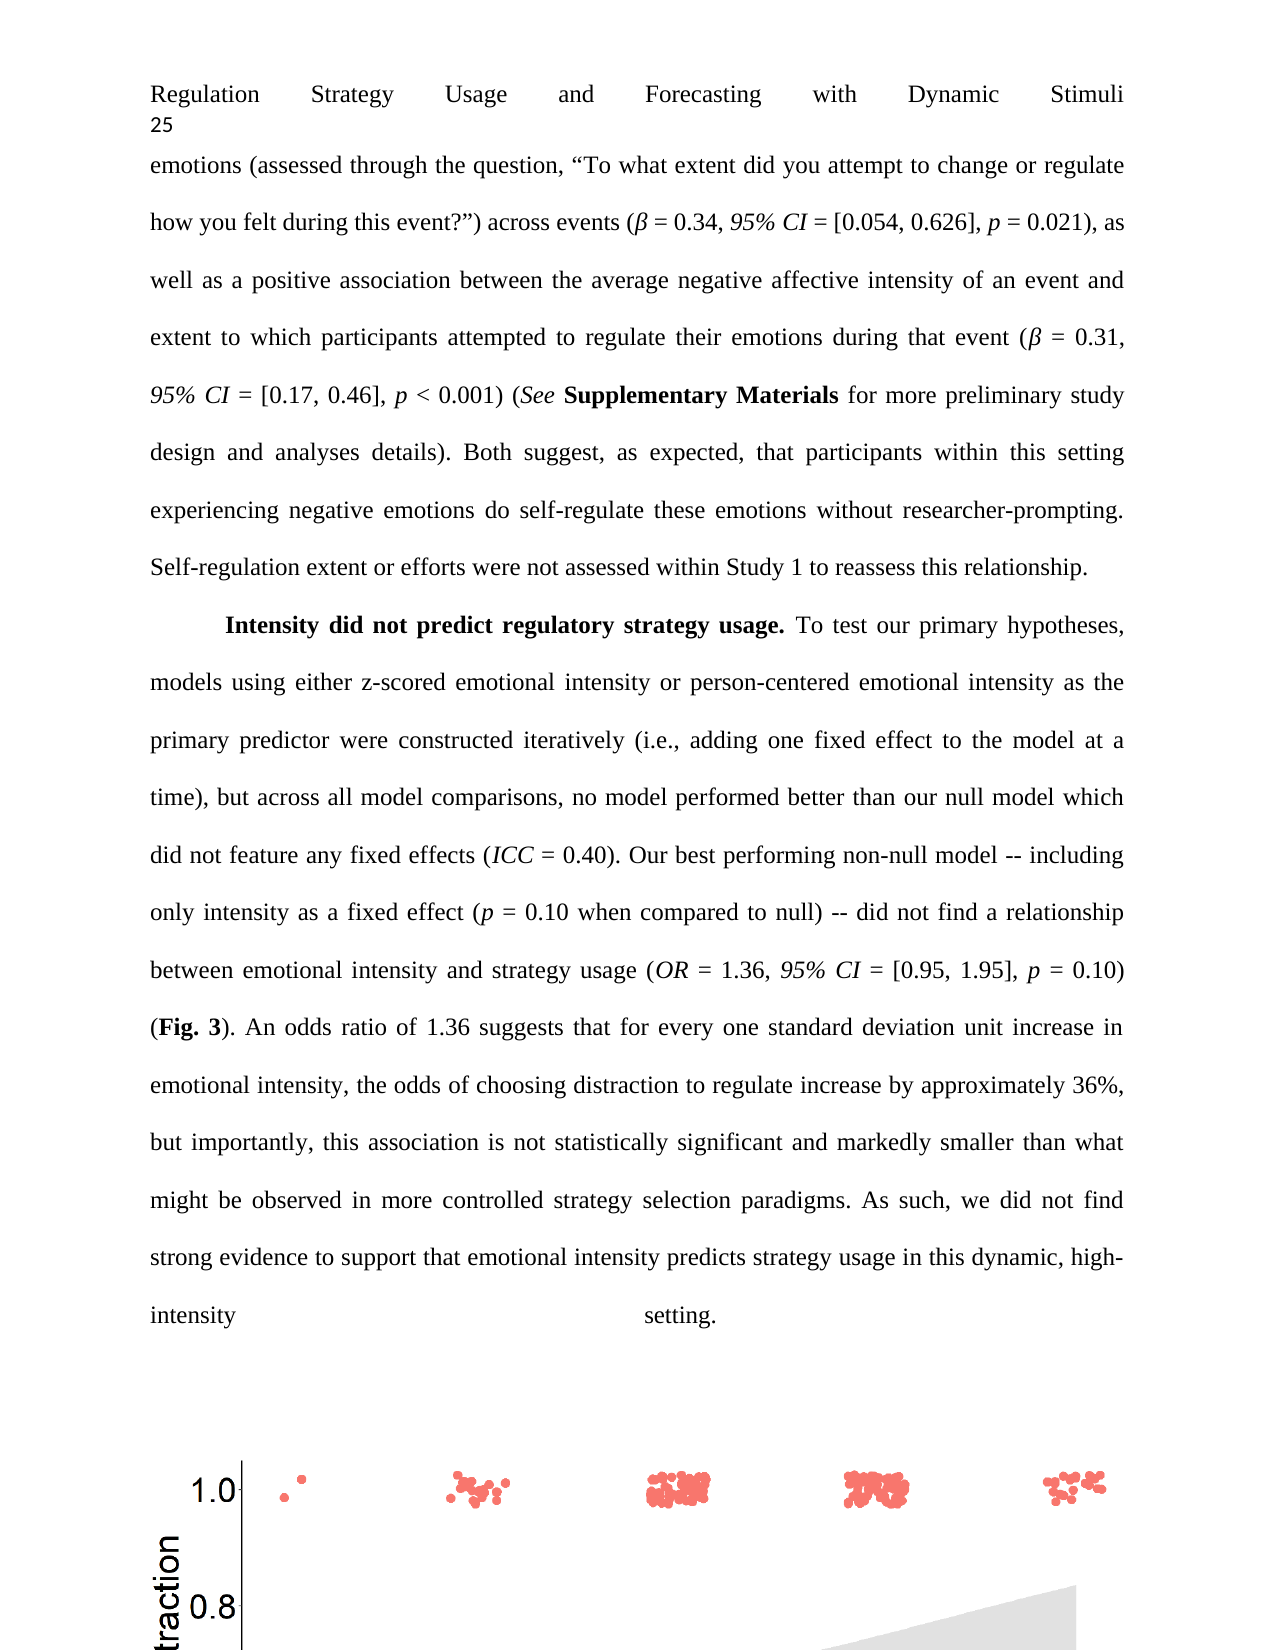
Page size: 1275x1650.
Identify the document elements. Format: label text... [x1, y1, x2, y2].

picture [146, 1454, 1122, 1650]
text Intensity did not predict regulatory strategy usage. To test our primary hypotheses, models using either z-scored emotional intensity or person-centered emotional intensity as the primary predictor were constructed iteratively (i.e., adding one fixed effect to the model at a time), but across all model comparisons, no model performed better than our null model which did not feature any fixed effects (ICC = 0.40). Our best performing non-null model -- including only intensity as a fixed effect (p = 0.10 when compared to null) -- did not find a relationship between emotional intensity and strategy usage (OR = 1.36, 95% CI = [0.95, 1.95], p = 0.10) (Fig. 3). An odds ratio of 1.36 suggests that for every one standard deviation unit increase in emotional intensity, the odds of choosing distraction to regulate increase by approximately 36%, but importantly, this association is not statistically significant and markedly smaller than what might be observed in more controlled strategy selection paradigms. As such, we did not find strong evidence to support that emotional intensity predicts strategy usage in this dynamic, high-intensity setting. [150, 610, 1125, 1386]
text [150, 150, 1125, 581]
